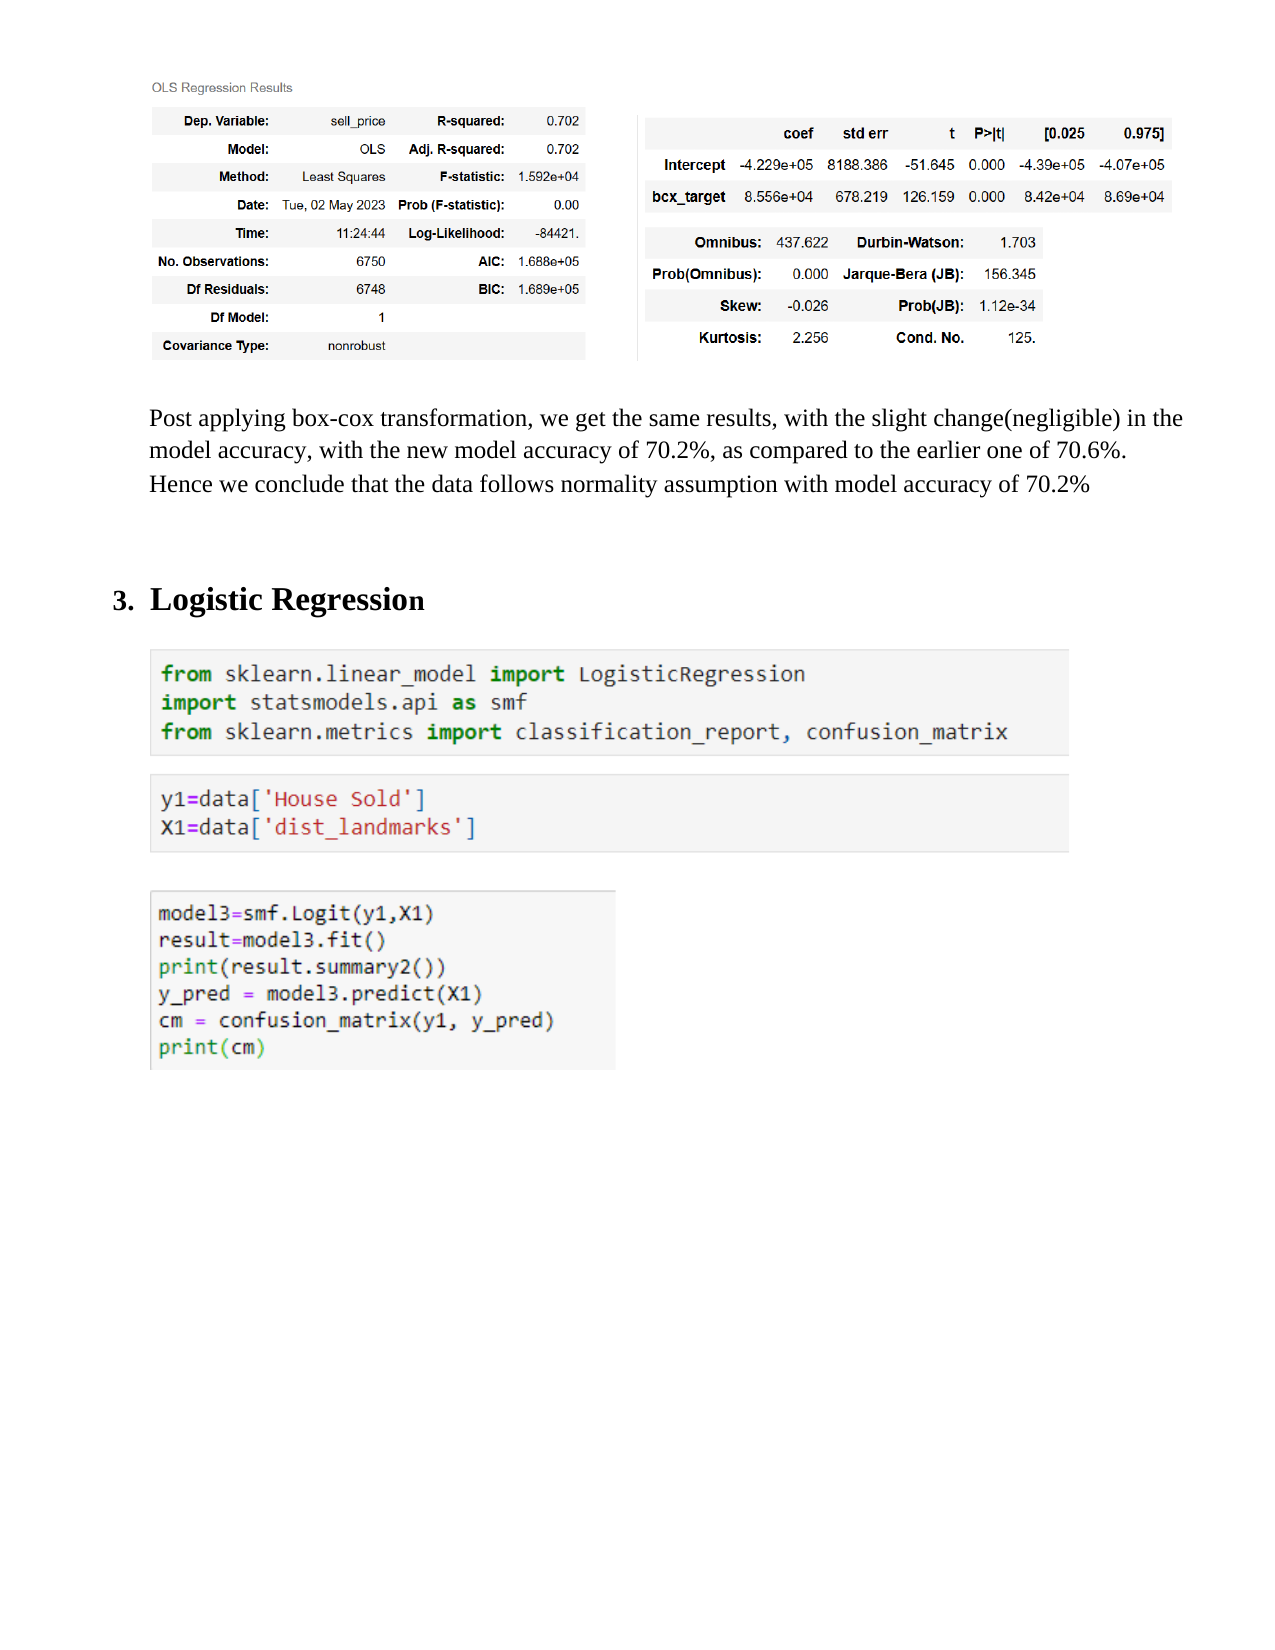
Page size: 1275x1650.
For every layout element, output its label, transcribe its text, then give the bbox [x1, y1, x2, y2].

picture [150, 890, 616, 1070]
picture [150, 648, 1070, 856]
text Post applying box-cox transformation, we get the same results, with the slight change(negligible) in the model accuracy, with the new model accuracy of 70.2%, as compared to the earlier one of 70.6%. [149, 403, 1200, 464]
picture [148, 75, 1173, 361]
text Hence we conclude that the data follows normality assumption with model accuracy of 70.2% [149, 469, 1200, 497]
list Logistic Regression [112, 579, 1200, 617]
